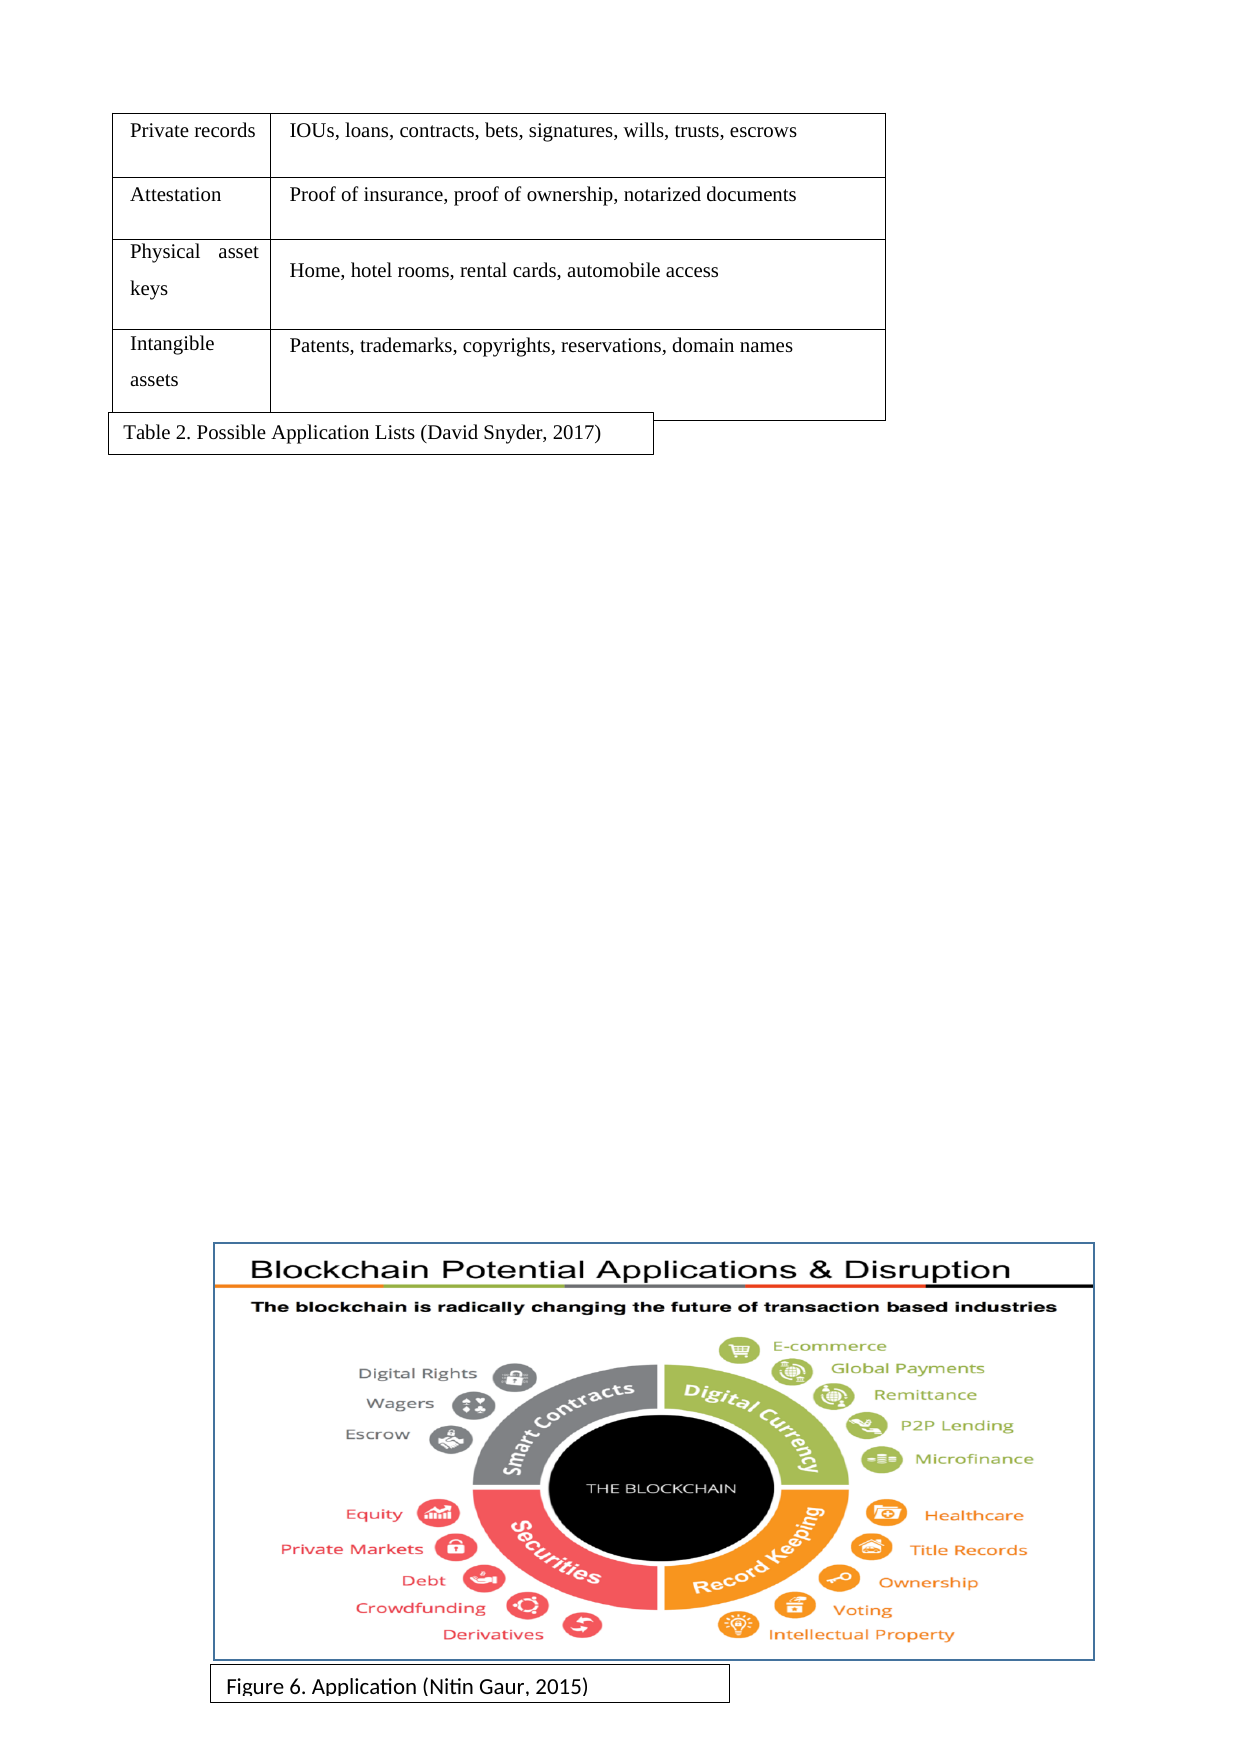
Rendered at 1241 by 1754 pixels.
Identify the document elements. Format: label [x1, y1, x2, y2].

table_cell [271, 240, 885, 329]
table_cell [271, 330, 885, 420]
table_cell [113, 240, 270, 329]
table_cell [271, 114, 885, 177]
picture [215, 1244, 1093, 1659]
table_cell [113, 114, 270, 177]
table_cell [271, 178, 885, 238]
table_cell [113, 178, 270, 238]
table_cell [113, 330, 270, 412]
